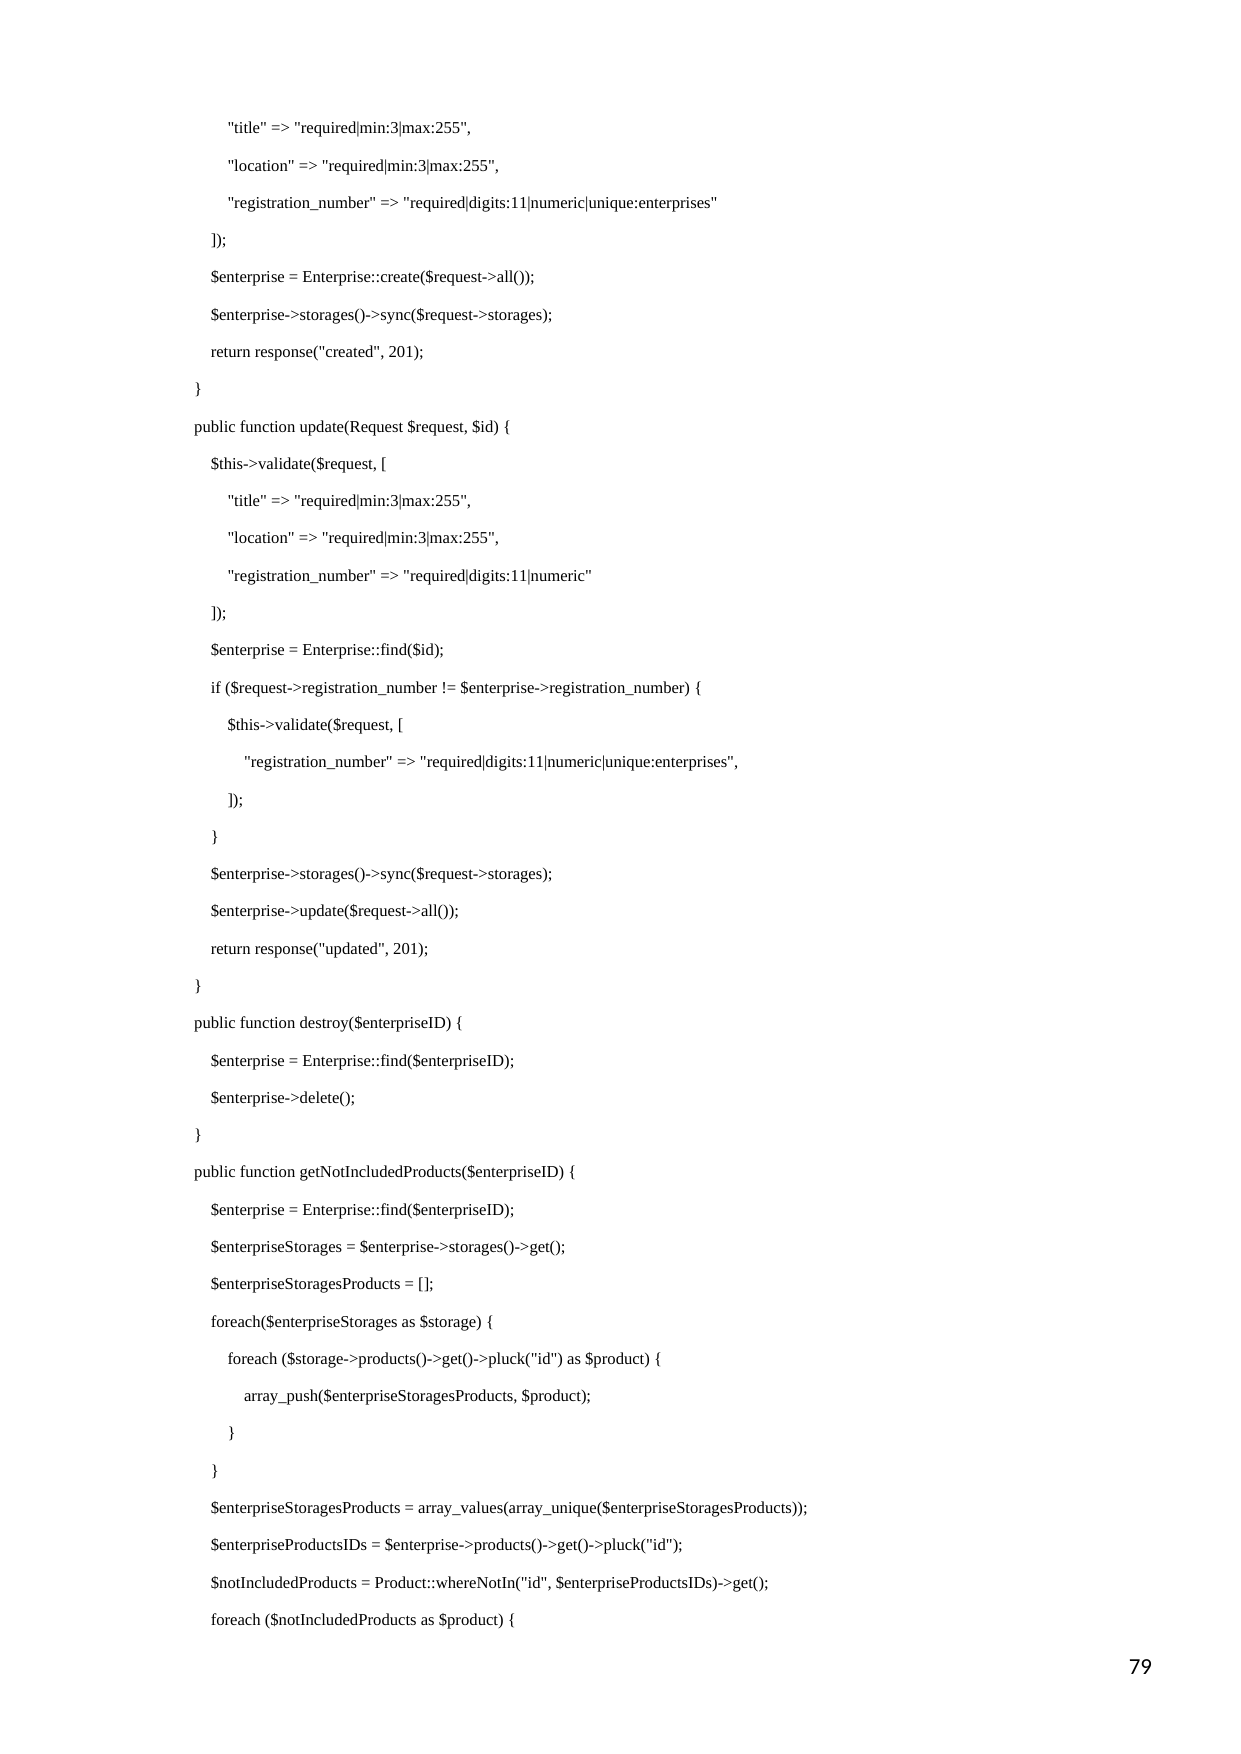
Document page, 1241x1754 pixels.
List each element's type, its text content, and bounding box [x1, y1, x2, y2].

text $enterpriseStoragesProducts = []; [177, 1274, 1152, 1293]
text $enterprise = Enterprise::create($request->all()); [177, 267, 1152, 286]
text $this->validate($request, [ [177, 715, 1152, 734]
text $this->validate($request, [ [177, 454, 1152, 473]
text $enterpriseProductsIDs = $enterprise->products()->get()->pluck("id"); [177, 1535, 1152, 1554]
text if ($request->registration_number != $enterprise->registration_number) { [177, 677, 1152, 697]
text $enterpriseStorages = $enterprise->storages()->get(); [177, 1237, 1152, 1256]
text $enterprise->delete(); [177, 1088, 1152, 1107]
text public function getNotIncludedProducts($enterpriseID) { [177, 1162, 1152, 1181]
text } [177, 1461, 1152, 1480]
text return response("created", 201); [177, 342, 1152, 361]
text foreach ($notIncludedProducts as $product) { [177, 1610, 1152, 1629]
text $enterprise->update($request->all()); [177, 901, 1152, 920]
text "location" => "required|min:3|max:255", [177, 155, 1152, 174]
text ]); [177, 789, 1152, 808]
text $enterprise->storages()->sync($request->storages); [177, 864, 1152, 883]
text $notIncludedProducts = Product::whereNotIn("id", $enterpriseProductsIDs)->get(); [177, 1572, 1152, 1592]
text $enterpriseStoragesProducts = array_values(array_unique($enterpriseStoragesProducts)); [177, 1498, 1152, 1517]
text "registration_number" => "required|digits:11|numeric|unique:enterprises" [177, 193, 1152, 212]
text "title" => "required|min:3|max:255", [177, 491, 1152, 510]
text ]); [177, 603, 1152, 622]
text "registration_number" => "required|digits:11|numeric|unique:enterprises", [177, 752, 1152, 771]
text foreach($enterpriseStorages as $storage) { [177, 1311, 1152, 1331]
text array_push($enterpriseStoragesProducts, $product); [177, 1386, 1152, 1405]
text } [177, 1125, 1152, 1144]
text ]); [177, 230, 1152, 249]
text return response("updated", 201); [177, 938, 1152, 958]
text $enterprise = Enterprise::find($id); [177, 640, 1152, 659]
text } [177, 1423, 1152, 1442]
text "location" => "required|min:3|max:255", [177, 528, 1152, 547]
text } [177, 827, 1152, 846]
text $enterprise->storages()->sync($request->storages); [177, 304, 1152, 324]
text foreach ($storage->products()->get()->pluck("id") as $product) { [177, 1349, 1152, 1368]
text public function destroy($enterpriseID) { [177, 1013, 1152, 1032]
text } [177, 379, 1152, 398]
text "registration_number" => "required|digits:11|numeric" [177, 566, 1152, 585]
text } [177, 976, 1152, 995]
text public function update(Request $request, $id) { [177, 416, 1152, 436]
text $enterprise = Enterprise::find($enterpriseID); [177, 1199, 1152, 1219]
text "title" => "required|min:3|max:255", [177, 118, 1152, 137]
text $enterprise = Enterprise::find($enterpriseID); [177, 1050, 1152, 1069]
